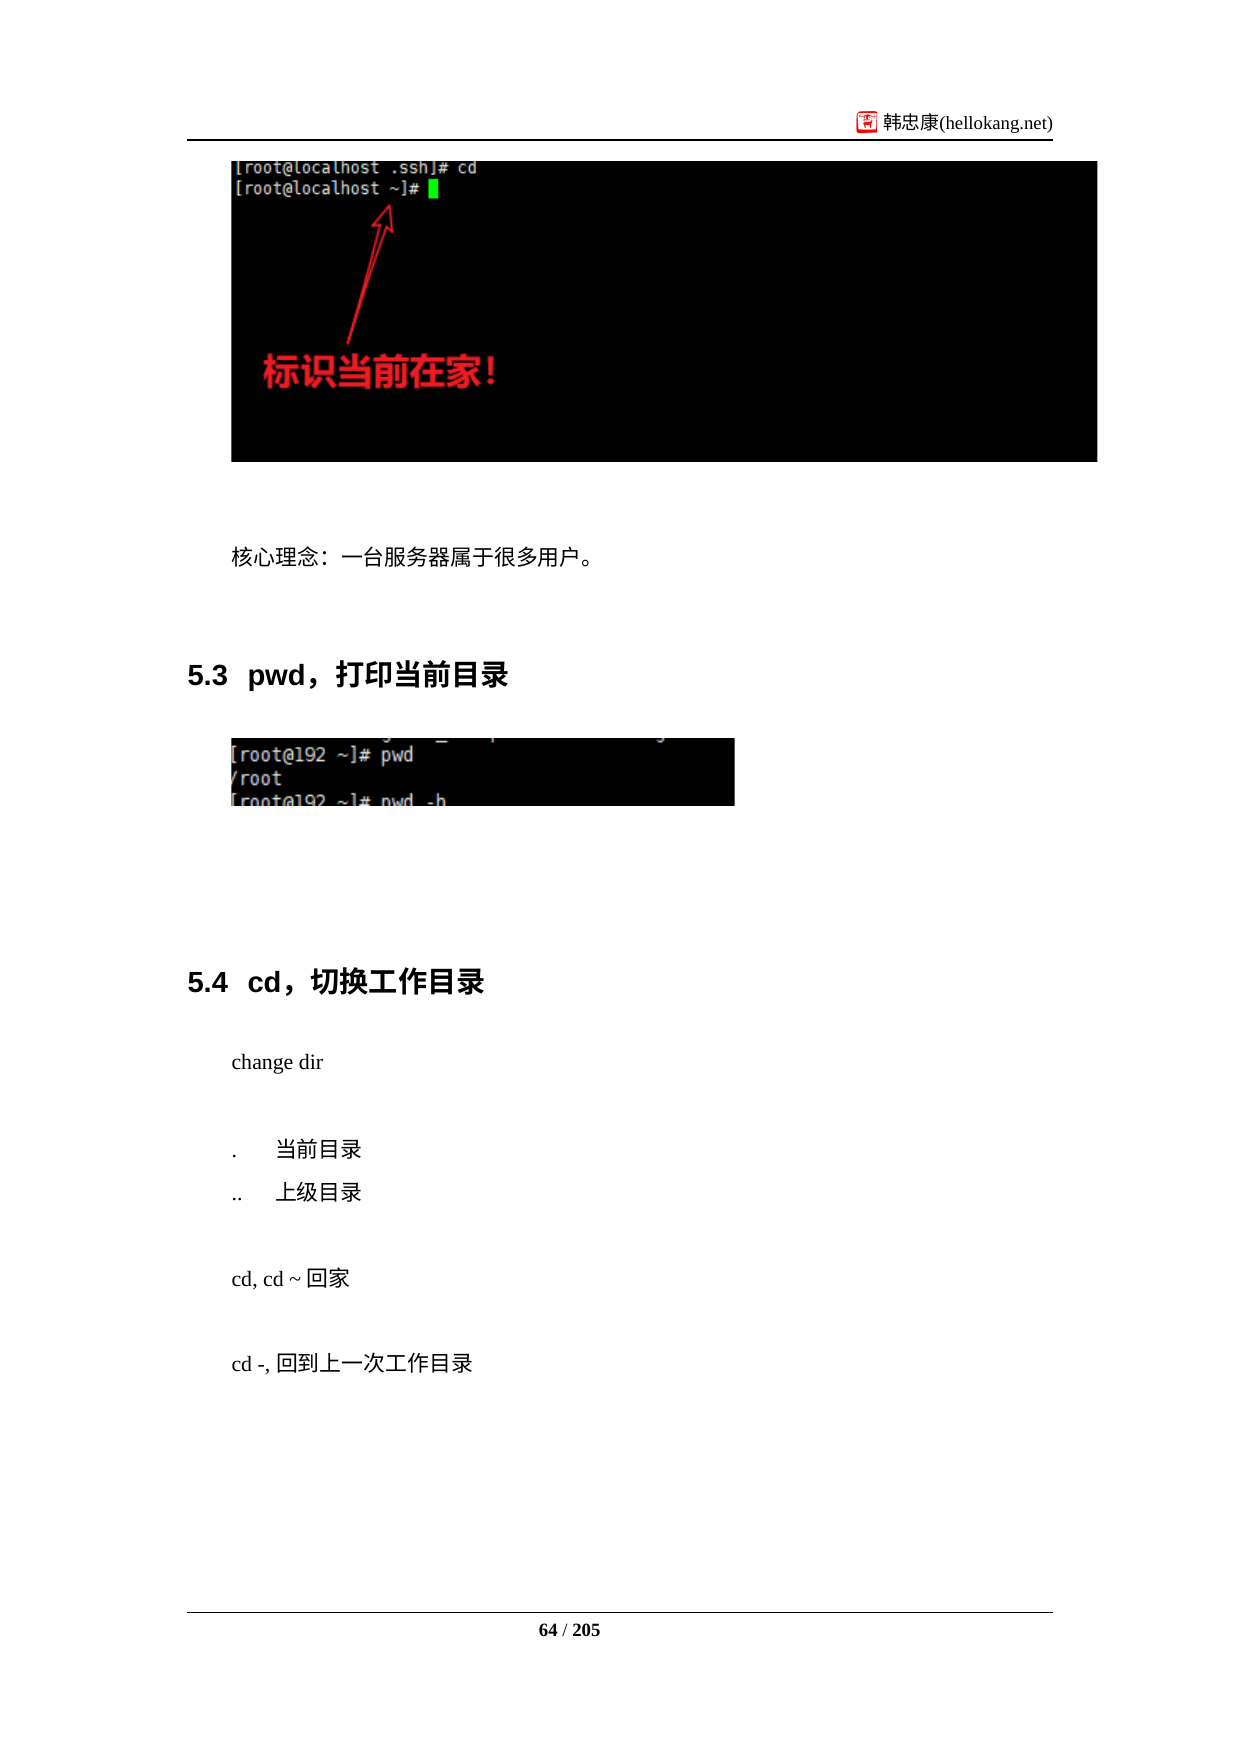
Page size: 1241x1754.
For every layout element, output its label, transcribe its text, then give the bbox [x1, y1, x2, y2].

subtitle pwd，打印当前目录 [187, 640, 1053, 705]
text 核心理念：一台服务器属于很多用户。 [187, 539, 1053, 572]
picture [231, 738, 735, 806]
text .. 上级目录 [187, 1174, 1053, 1207]
picture [231, 161, 1098, 462]
text . 当前目录 [187, 1131, 1053, 1164]
subtitle cd，切换工作目录 [187, 947, 1053, 1012]
text cd -, 回到上一次工作目录 [187, 1346, 1053, 1378]
text cd, cd ~ 回家 [187, 1260, 1053, 1293]
text change dir [187, 1046, 1053, 1078]
picture [856, 111, 878, 133]
